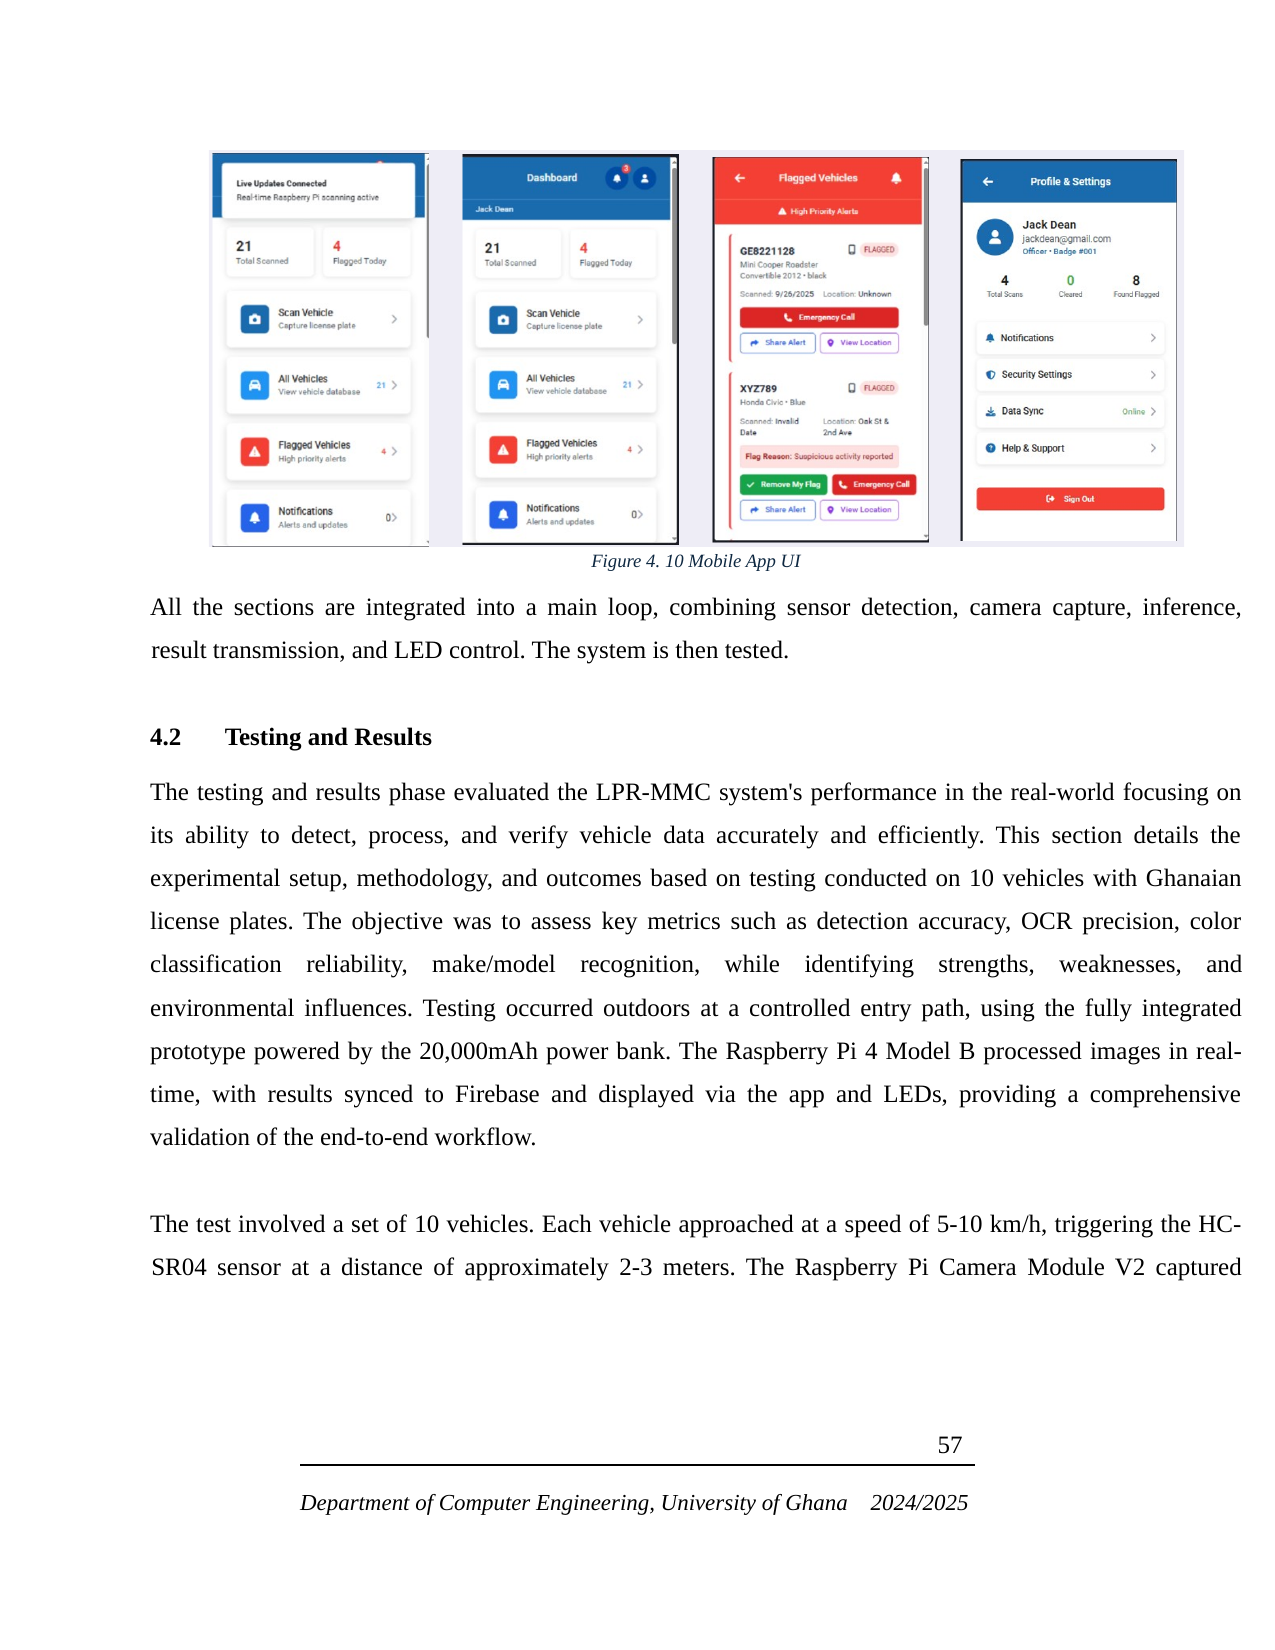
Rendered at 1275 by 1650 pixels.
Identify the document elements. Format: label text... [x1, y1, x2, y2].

subtitle 4.2 Testing and Results [150, 722, 1242, 751]
text All the sections are integrated into a main loop, combining sensor detection, camera capture, inference, result transmission, and LED control. The system is then tested. [150, 592, 1243, 664]
picture [208, 150, 1185, 547]
text The testing and results phase evaluated the LPR-MMC system's performance in the real-world focusing on its ability to detect, process, and verify vehicle data accurately and efficiently. This section details the experimental setup, methodology, and outcomes based on testing conducted on 10 vehicles with Ghanaian license plates. The objective was to assess key metrics such as detection accuracy, OCR precision, color classification reliability, make/model recognition, while identifying strengths, weaknesses, and environmental influences. Testing occurred outdoors at a controlled entry path, using the fully integrated prototype powered by the 20,000mAh power bank. The Raspberry Pi 4 Model B processed images in real-time, with results synced to Firebase and displayed via the app and LEDs, providing a comprehensive validation of the end-to-end workflow. [150, 777, 1243, 1151]
text Figure 4. 10 Mobile App UI [150, 550, 1243, 571]
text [150, 1209, 1243, 1281]
